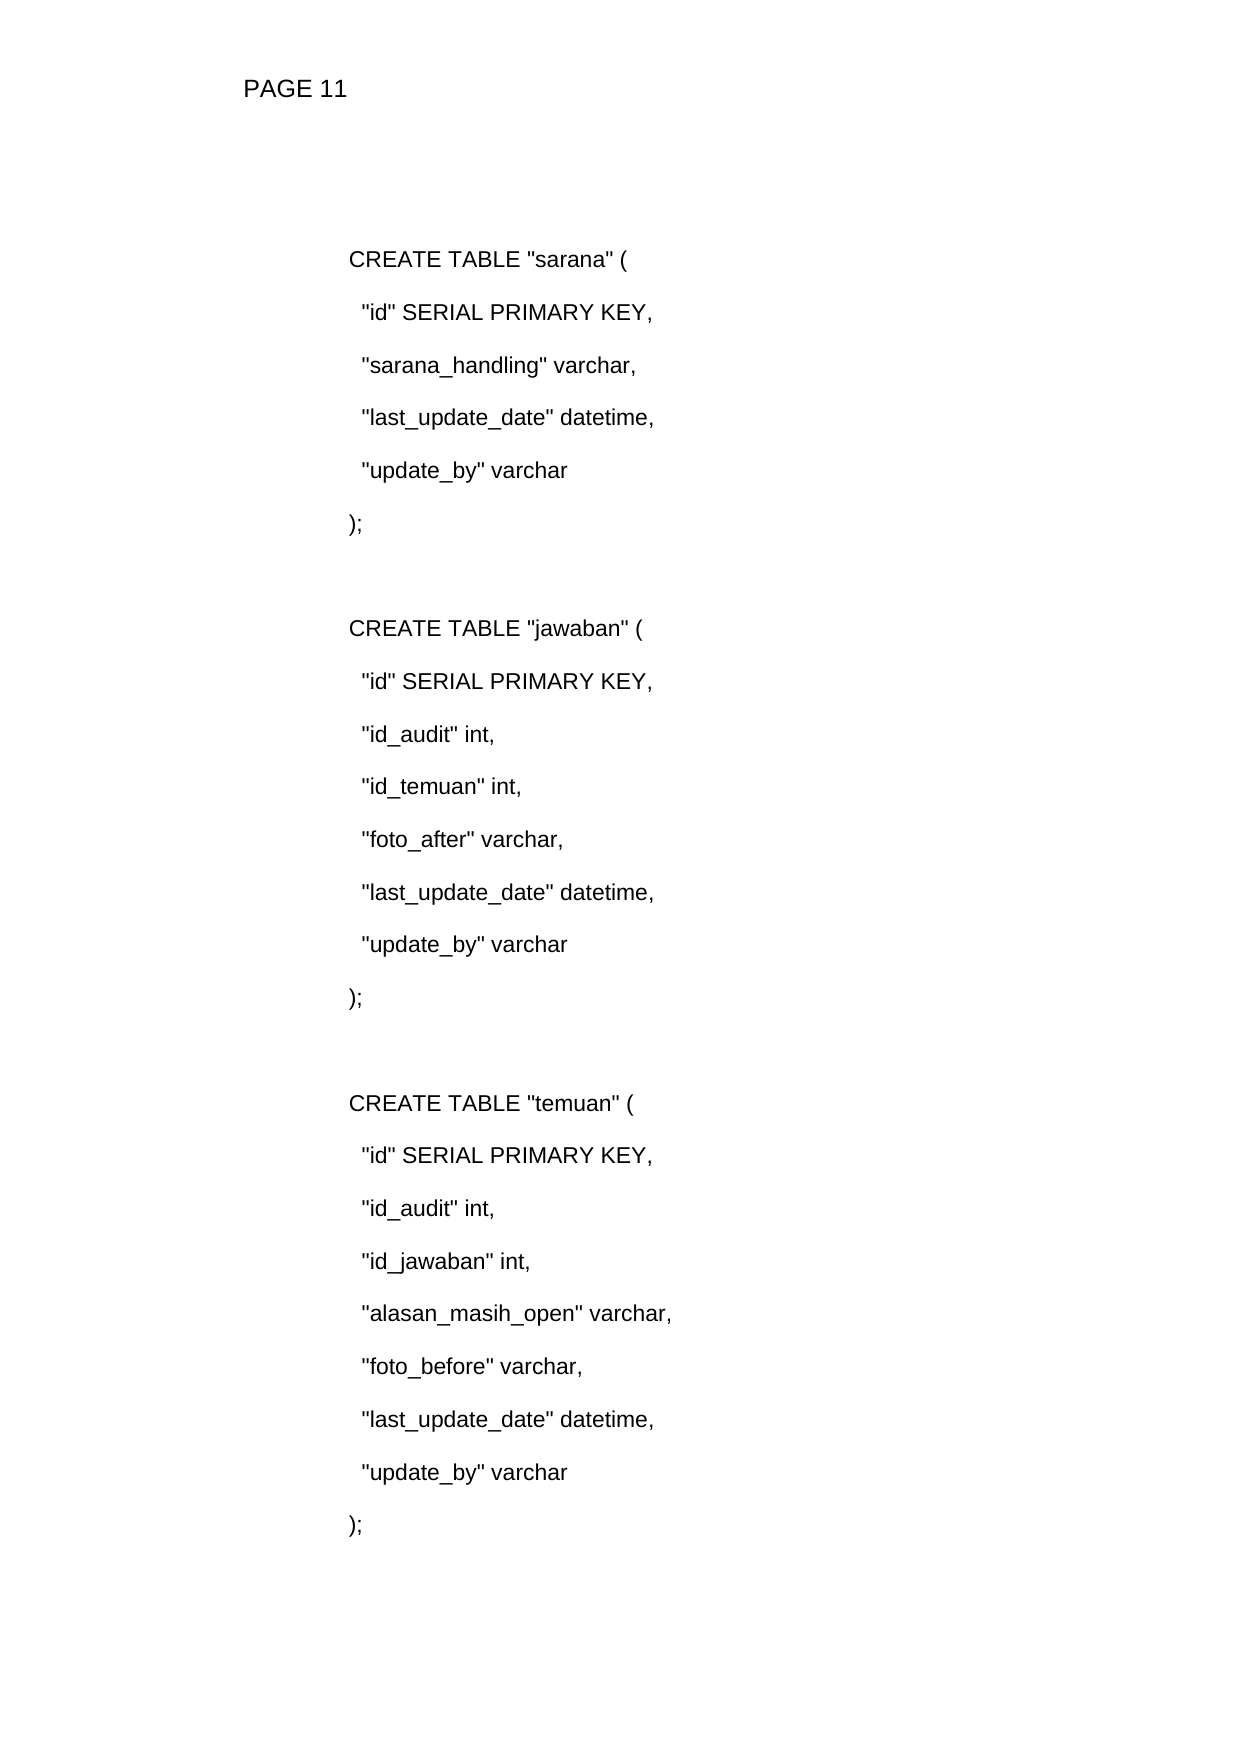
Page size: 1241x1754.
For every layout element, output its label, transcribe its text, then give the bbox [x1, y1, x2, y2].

title CREATE TABLE "sarana" ( [349, 246, 1063, 273]
title "update_by" varchar [349, 1458, 1063, 1485]
title "alasan_masih_open" varchar, [349, 1300, 1063, 1327]
title "last_update_date" datetime, [349, 879, 1063, 905]
title "id" SERIAL PRIMARY KEY, [349, 668, 1063, 694]
title "foto_after" varchar, [349, 826, 1063, 852]
title ); [349, 1511, 1063, 1538]
title "update_by" varchar [349, 457, 1063, 483]
title "id_jawaban" int, [349, 1248, 1063, 1274]
title "id_audit" int, [349, 721, 1063, 747]
title CREATE TABLE "temuan" ( [349, 1089, 1063, 1116]
title "foto_before" varchar, [349, 1353, 1063, 1379]
title "last_update_date" datetime, [349, 404, 1063, 431]
title "id" SERIAL PRIMARY KEY, [349, 1142, 1063, 1169]
title "id" SERIAL PRIMARY KEY, [349, 299, 1063, 325]
title "sarana_handling" varchar, [349, 352, 1063, 378]
title ); [349, 510, 1063, 536]
title "last_update_date" datetime, [349, 1406, 1063, 1432]
title "id_audit" int, [349, 1195, 1063, 1221]
title ); [349, 984, 1063, 1011]
title "id_temuan" int, [349, 773, 1063, 800]
title "update_by" varchar [349, 931, 1063, 958]
title CREATE TABLE "jawaban" ( [349, 615, 1063, 642]
